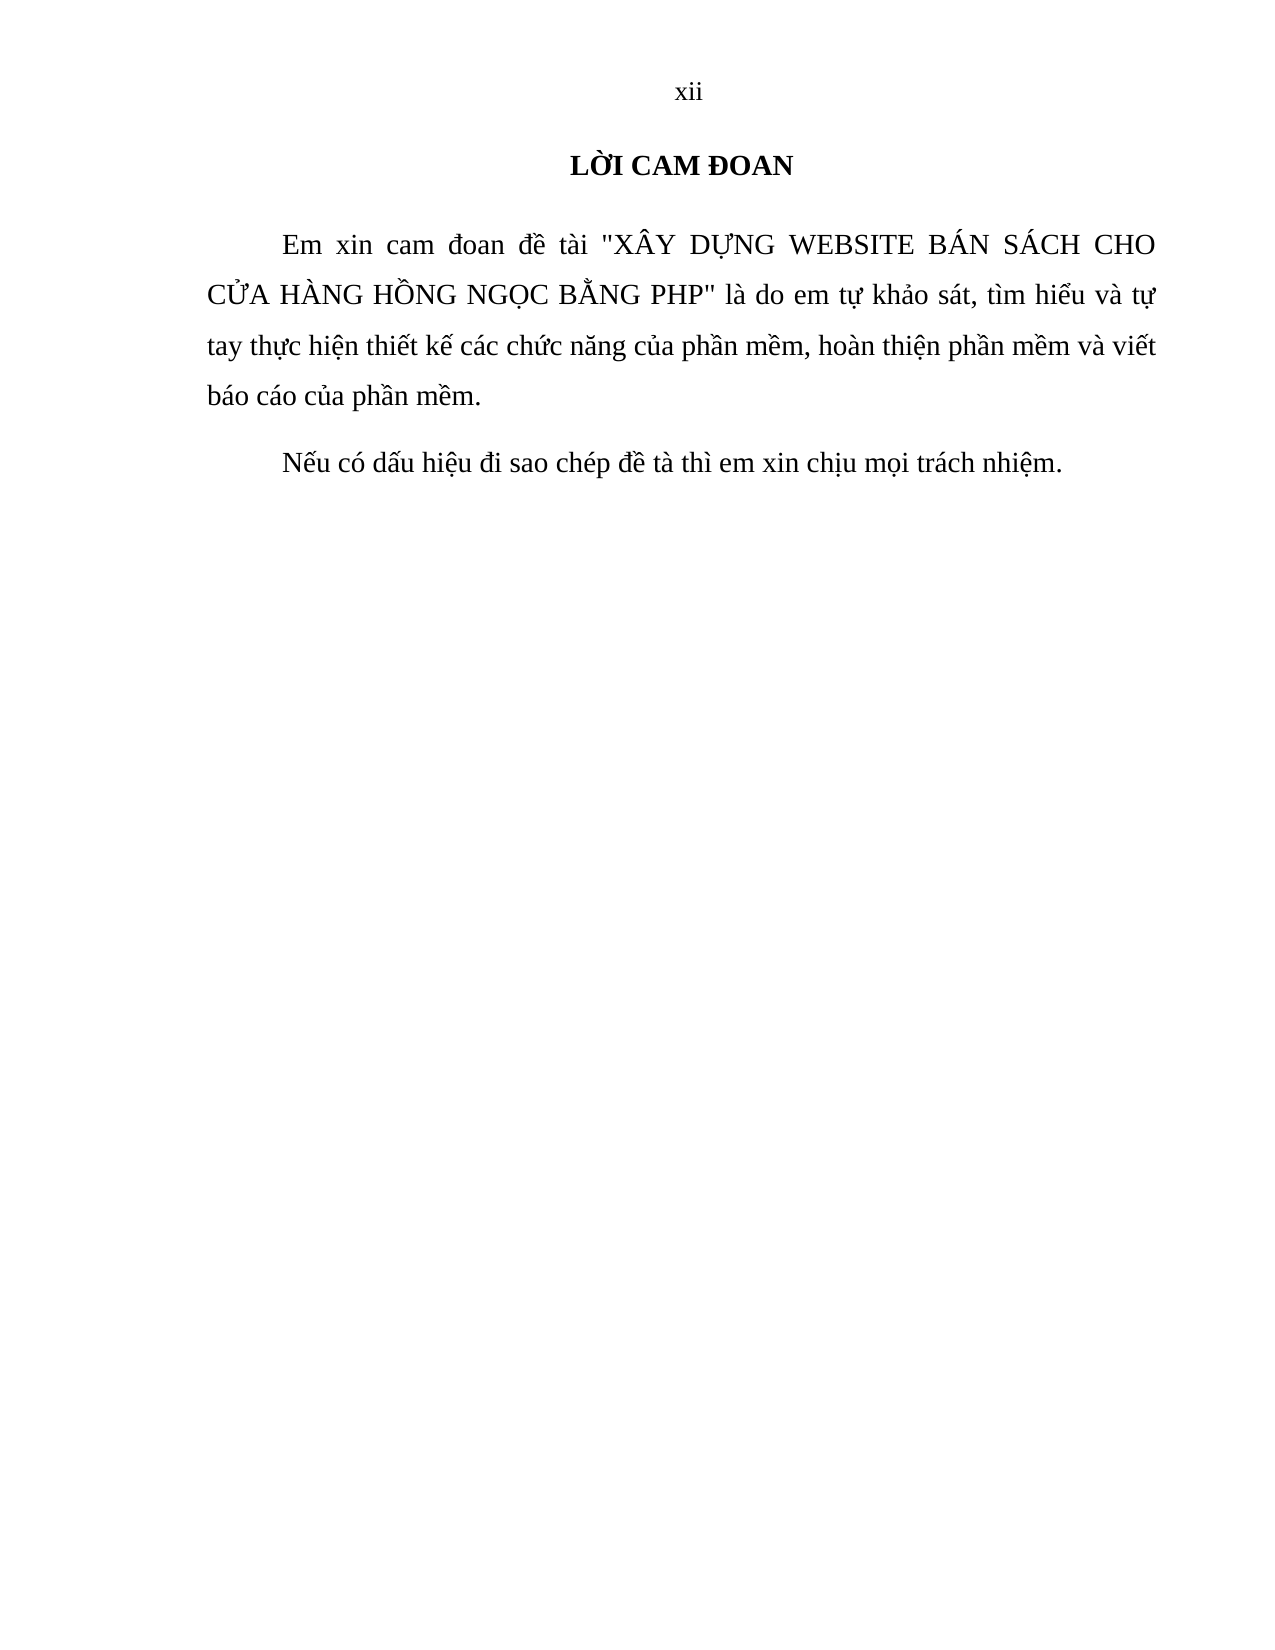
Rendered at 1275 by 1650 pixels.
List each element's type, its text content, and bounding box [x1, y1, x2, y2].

title LỜI CAM ĐOAN [207, 148, 1157, 181]
text Nếu có dấu hiệu đi sao chép đề tà thì em xin chịu mọi trách nhiệm. [207, 445, 1157, 479]
text Em xin cam đoan đề tài "XÂY DỰNG WEBSITE BÁN SÁCH CHO CỬA HÀNG HỒNG NGỌC BẰNG PHP" là do em tự khảo sát, tìm hiểu và tự tay thực hiện thiết kế các chức năng của phần mềm, hoàn thiện phần mềm và viết báo cáo của phần mềm. [207, 227, 1157, 412]
